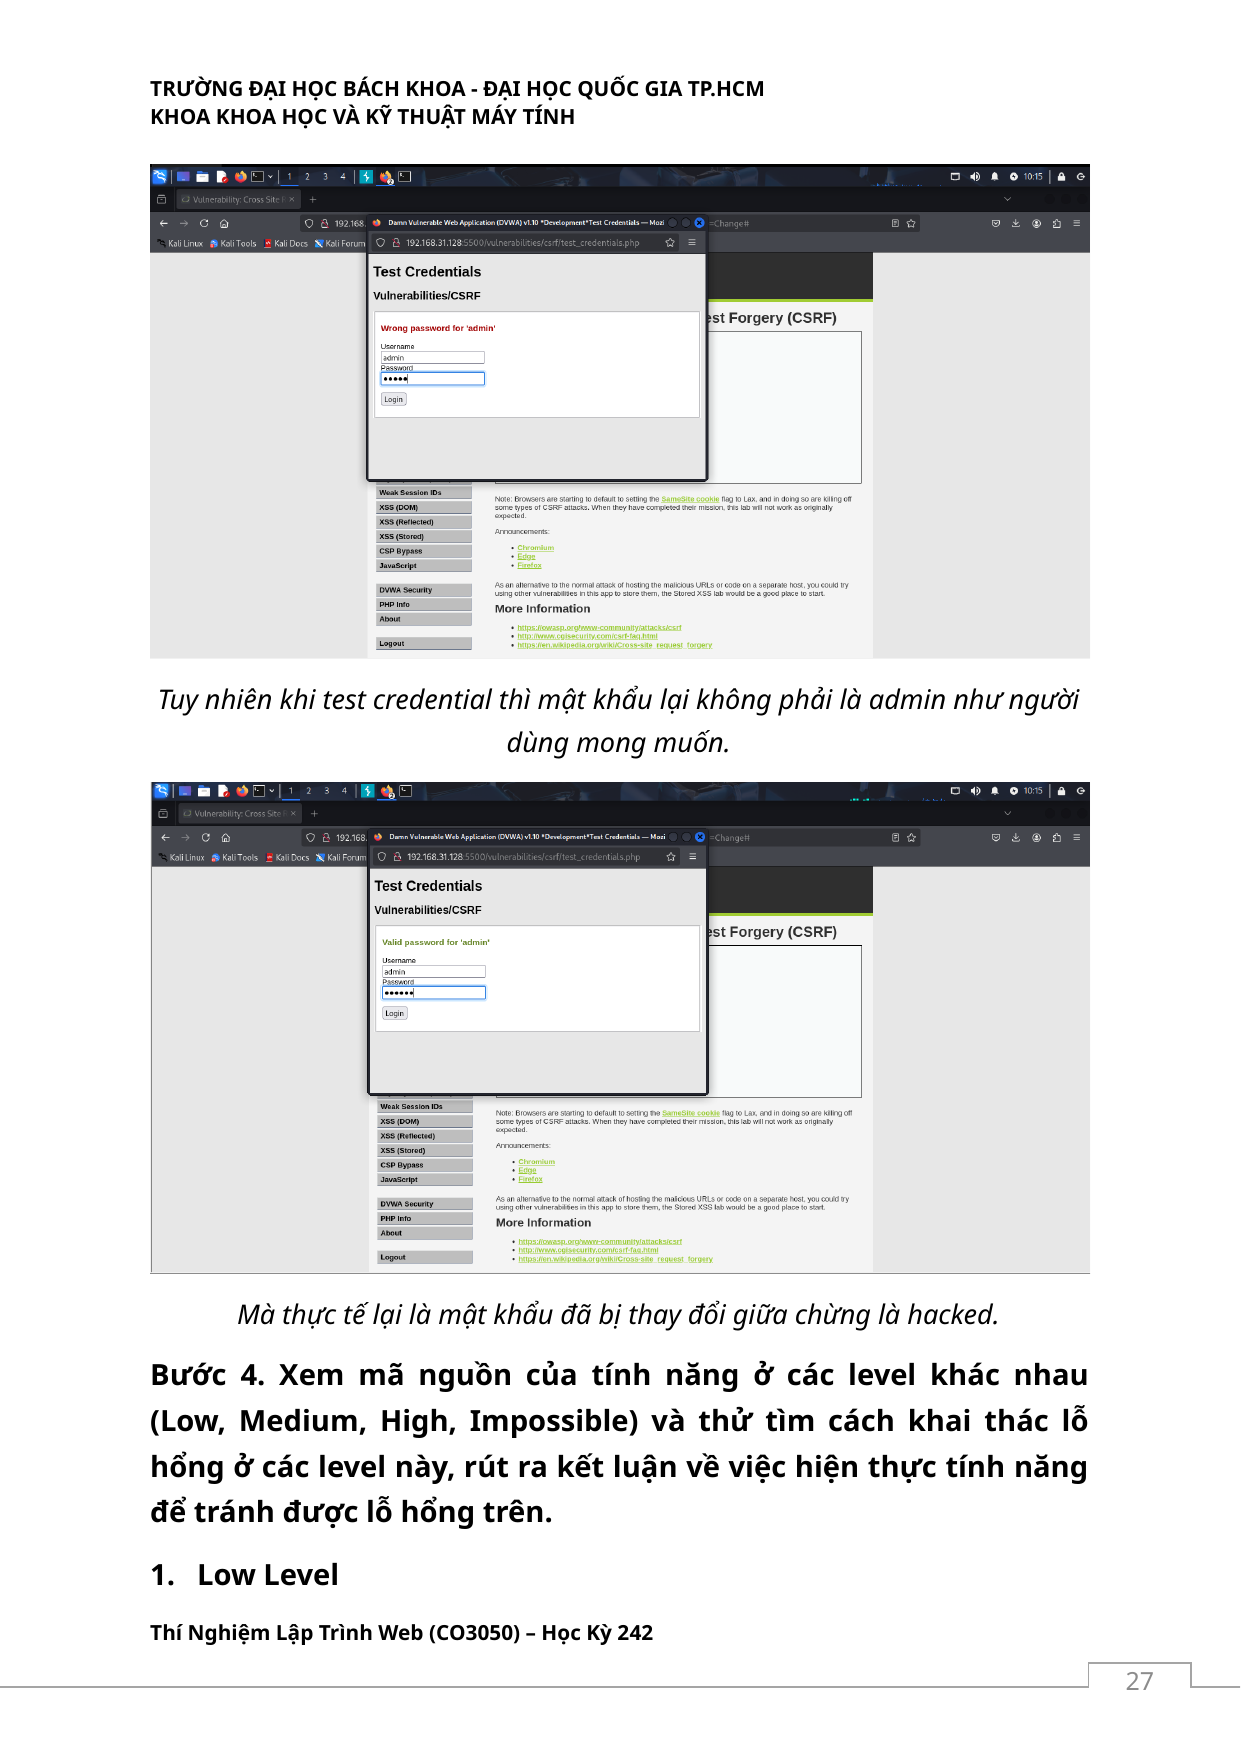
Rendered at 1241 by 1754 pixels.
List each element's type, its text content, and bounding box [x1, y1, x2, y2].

text Tuy nhiên khi test credential thì mật khẩu lại không phải là admin như người dùng mong muốn. [150, 681, 1090, 760]
list Low Level [150, 1554, 1090, 1593]
picture [150, 164, 1091, 659]
text Bước 4. Xem mã nguồn của tính năng ở các level khác nhau (Low, Medium, High, Impossible) và thử tìm cách khai thác lỗ hổng ở các level này, rút ra kết luận về việc hiện thực tính năng để tránh được lỗ hổng trên. [150, 1354, 1090, 1531]
picture [150, 782, 1091, 1274]
text Mà thực tế lại là mật khẩu đã bị thay đổi giữa chừng là hacked. [150, 1296, 1090, 1332]
